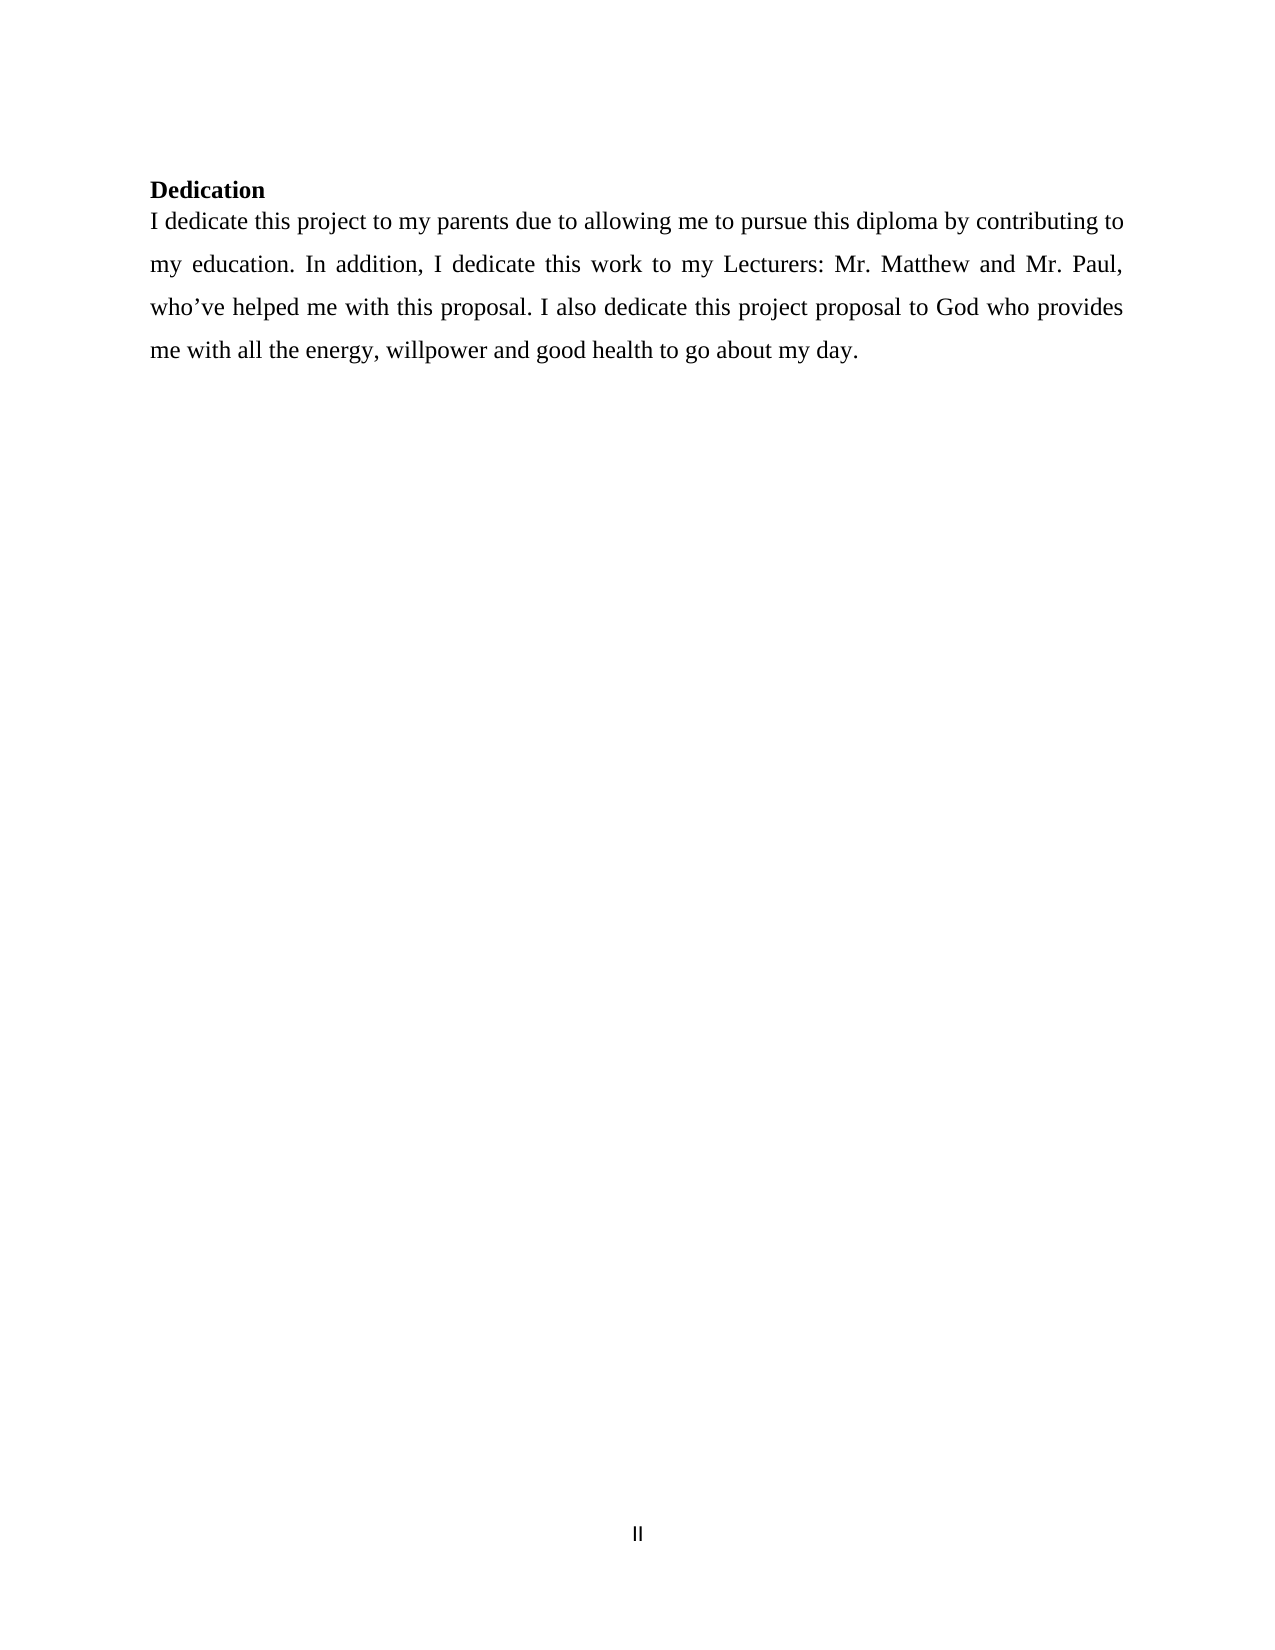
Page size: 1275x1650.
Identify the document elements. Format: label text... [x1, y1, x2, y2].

text I dedicate this project to my parents due to allowing me to pursue this diploma by contributing to my education. In addition, I dedicate this work to my Lecturers: Mr. Matthew and Mr. Paul, who’ve helped me with this proposal. I also dedicate this project proposal to God who provides me with all the energy, willpower and good health to go about my day. [150, 206, 1125, 364]
subtitle Dedication [150, 175, 1125, 204]
